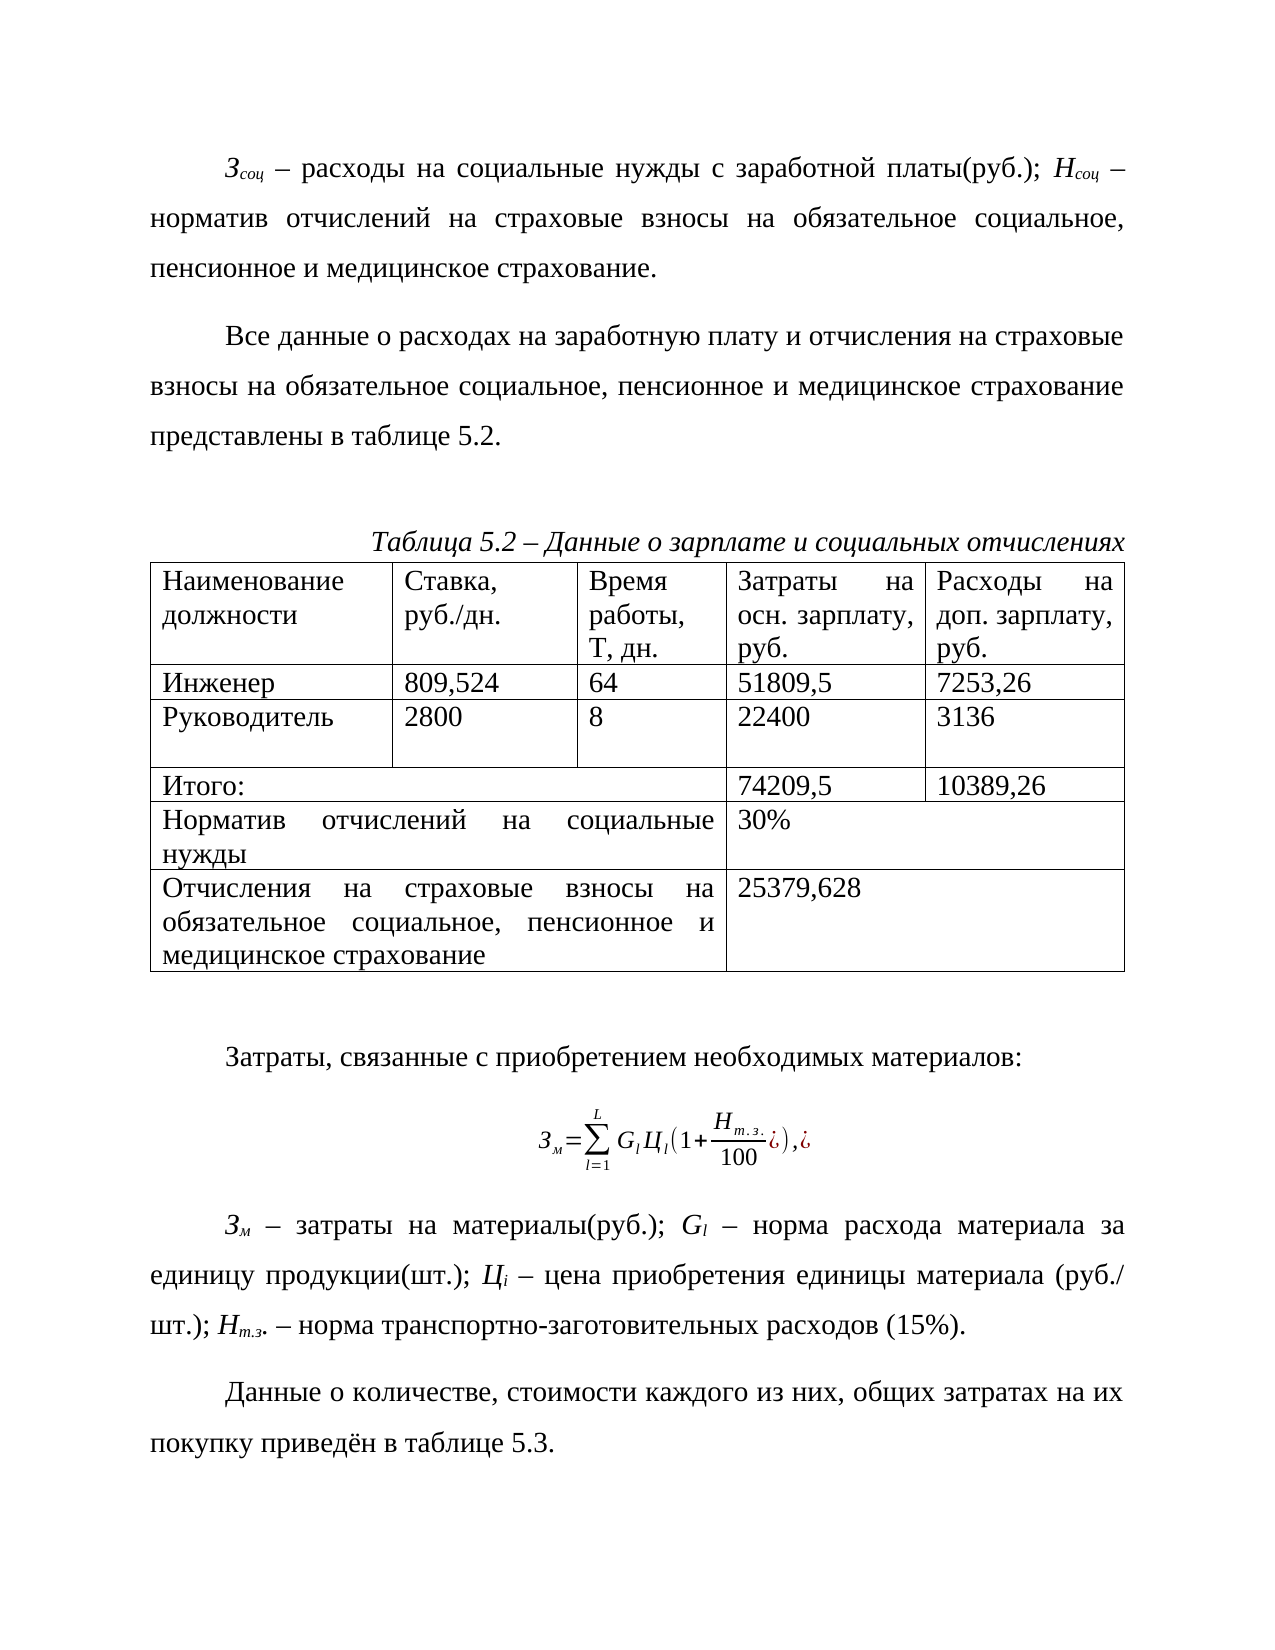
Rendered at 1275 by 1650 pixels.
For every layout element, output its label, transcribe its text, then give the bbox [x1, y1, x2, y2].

table_cell 3136 [926, 700, 1124, 767]
table_header Ставка, руб./дн. [393, 563, 577, 664]
table_cell 7253,26 [926, 665, 1124, 698]
table_cell 809,524 [393, 665, 577, 698]
table_cell 2800 [393, 700, 577, 767]
table_cell 51809,5 [727, 665, 925, 698]
table_cell Руководитель [151, 700, 392, 767]
text Зм – затраты на материалы(руб.); Gl – норма расхода материала за единицу продукции(шт.); Цi – цена приобретения единицы материала (руб./ шт.); Нт.з. – норма транспортно-заготовительных расходов (15%). [150, 1207, 1125, 1341]
table_cell Отчисления на страховые взносы на обязательное социальное, пенсионное и медицинское страхование [151, 870, 726, 971]
table_header Расходы на доп. зарплату, руб. [926, 563, 1124, 664]
text Затраты, связанные с приобретением необходимых материалов: [150, 1039, 1125, 1073]
table_cell 30% [727, 802, 1124, 869]
table_cell Итого: [151, 768, 726, 801]
table_cell 10389,26 [926, 768, 1124, 801]
text Все данные о расходах на заработную плату и отчисления на страховые взносы на обязательное социальное, пенсионное и медицинское страхование представлены в таблице 5.2. [150, 318, 1125, 452]
table_cell 74209,5 [727, 768, 925, 801]
table_header Время работы, T, дн. [578, 563, 726, 664]
text Данные о количестве, стоимости каждого из них, общих затратах на их покупку приведён в таблице 5.3. [150, 1374, 1125, 1458]
table_cell Норматив отчислений на социальные нужды [151, 802, 726, 869]
table_cell 64 [578, 665, 726, 698]
text Таблица 5.2 – Данные о зарплате и социальных отчислениях [150, 524, 1125, 557]
text Зсоц – расходы на социальные нужды с заработной платы(руб.); Нсоц – норматив отчислений на страховые взносы на обязательное социальное, пенсионное и медицинское страхование. [150, 150, 1125, 284]
table_cell 8 [578, 700, 726, 767]
table_cell 22400 [727, 700, 925, 767]
table_cell 25379,628 [727, 870, 1124, 971]
table_header Наименование должности [151, 563, 392, 664]
table_cell Инженер [151, 665, 392, 698]
table_header Затраты на осн. зарплату, руб. [727, 563, 925, 664]
